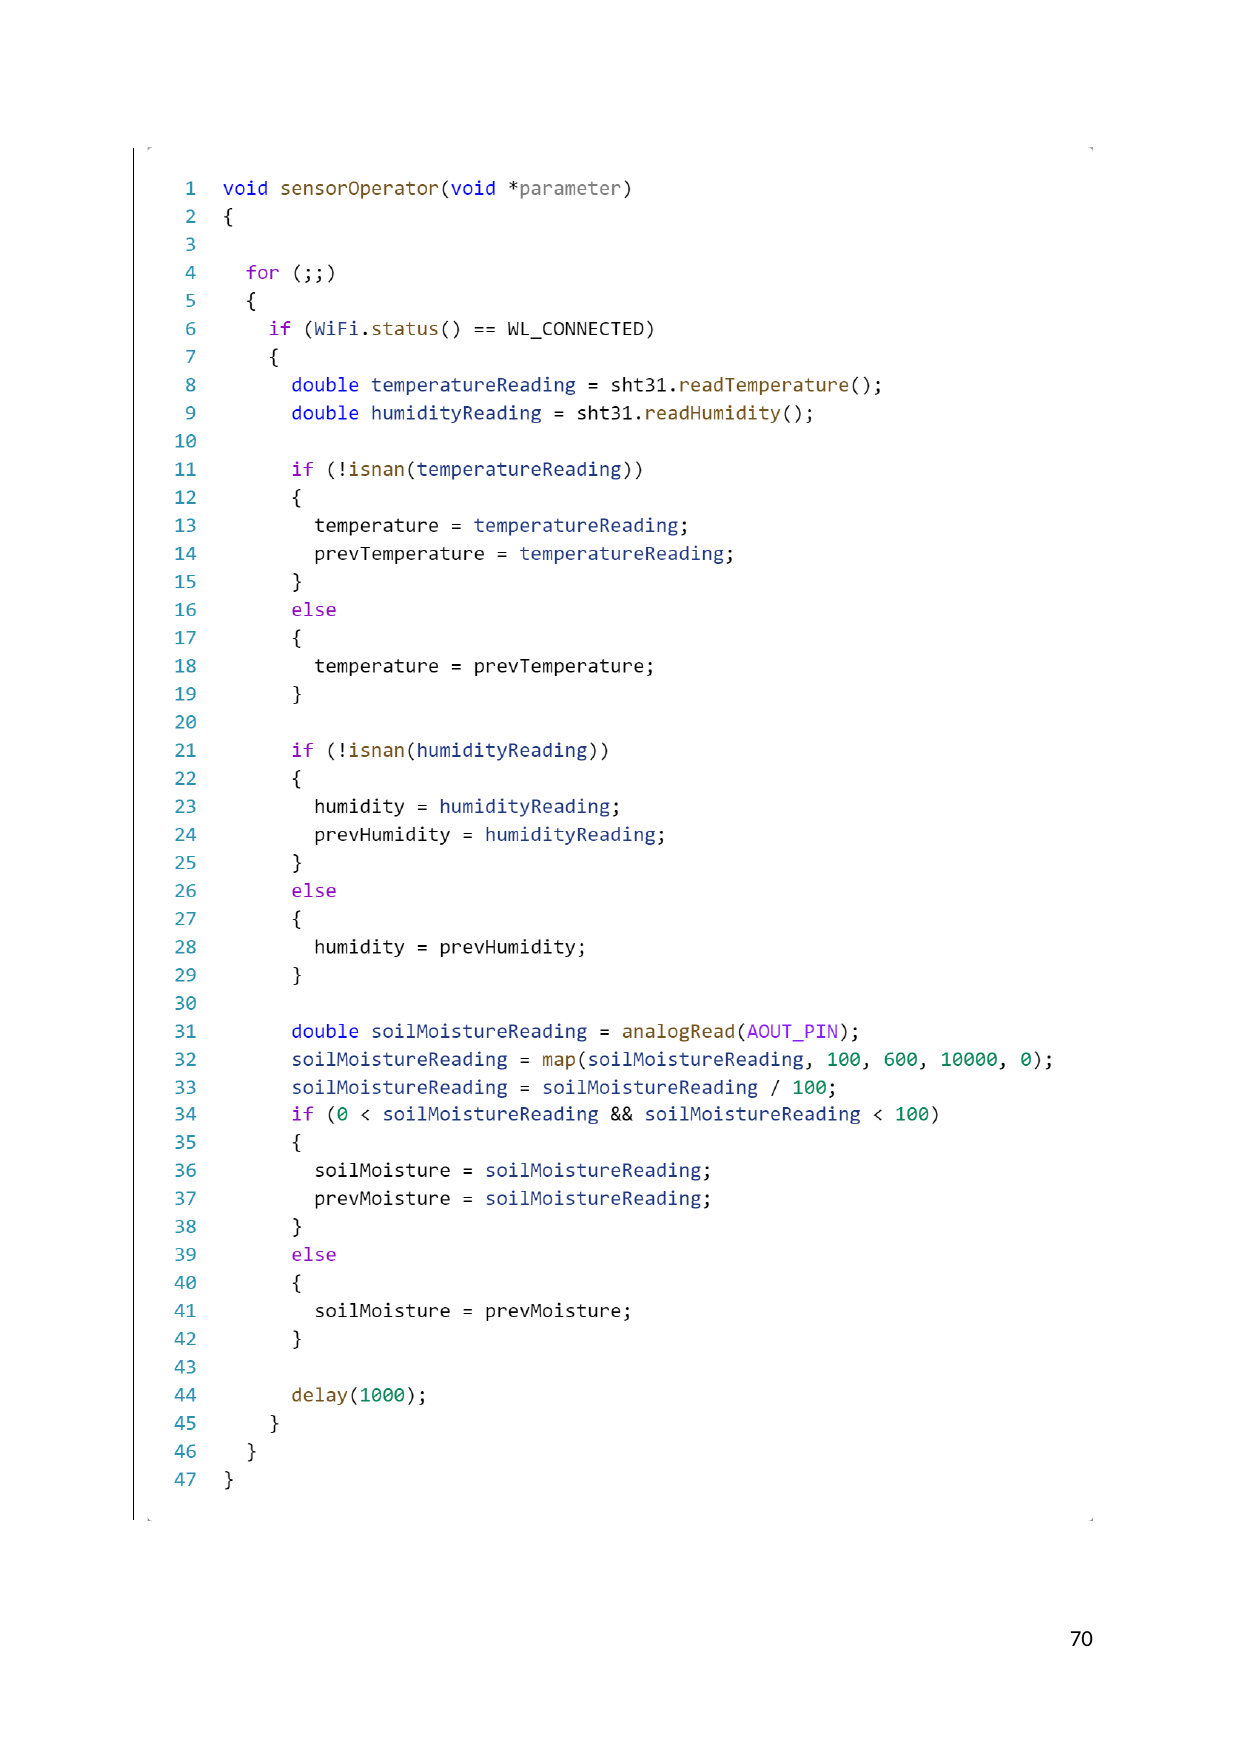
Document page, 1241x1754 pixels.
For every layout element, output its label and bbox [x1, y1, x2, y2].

picture [147, 147, 1093, 1521]
